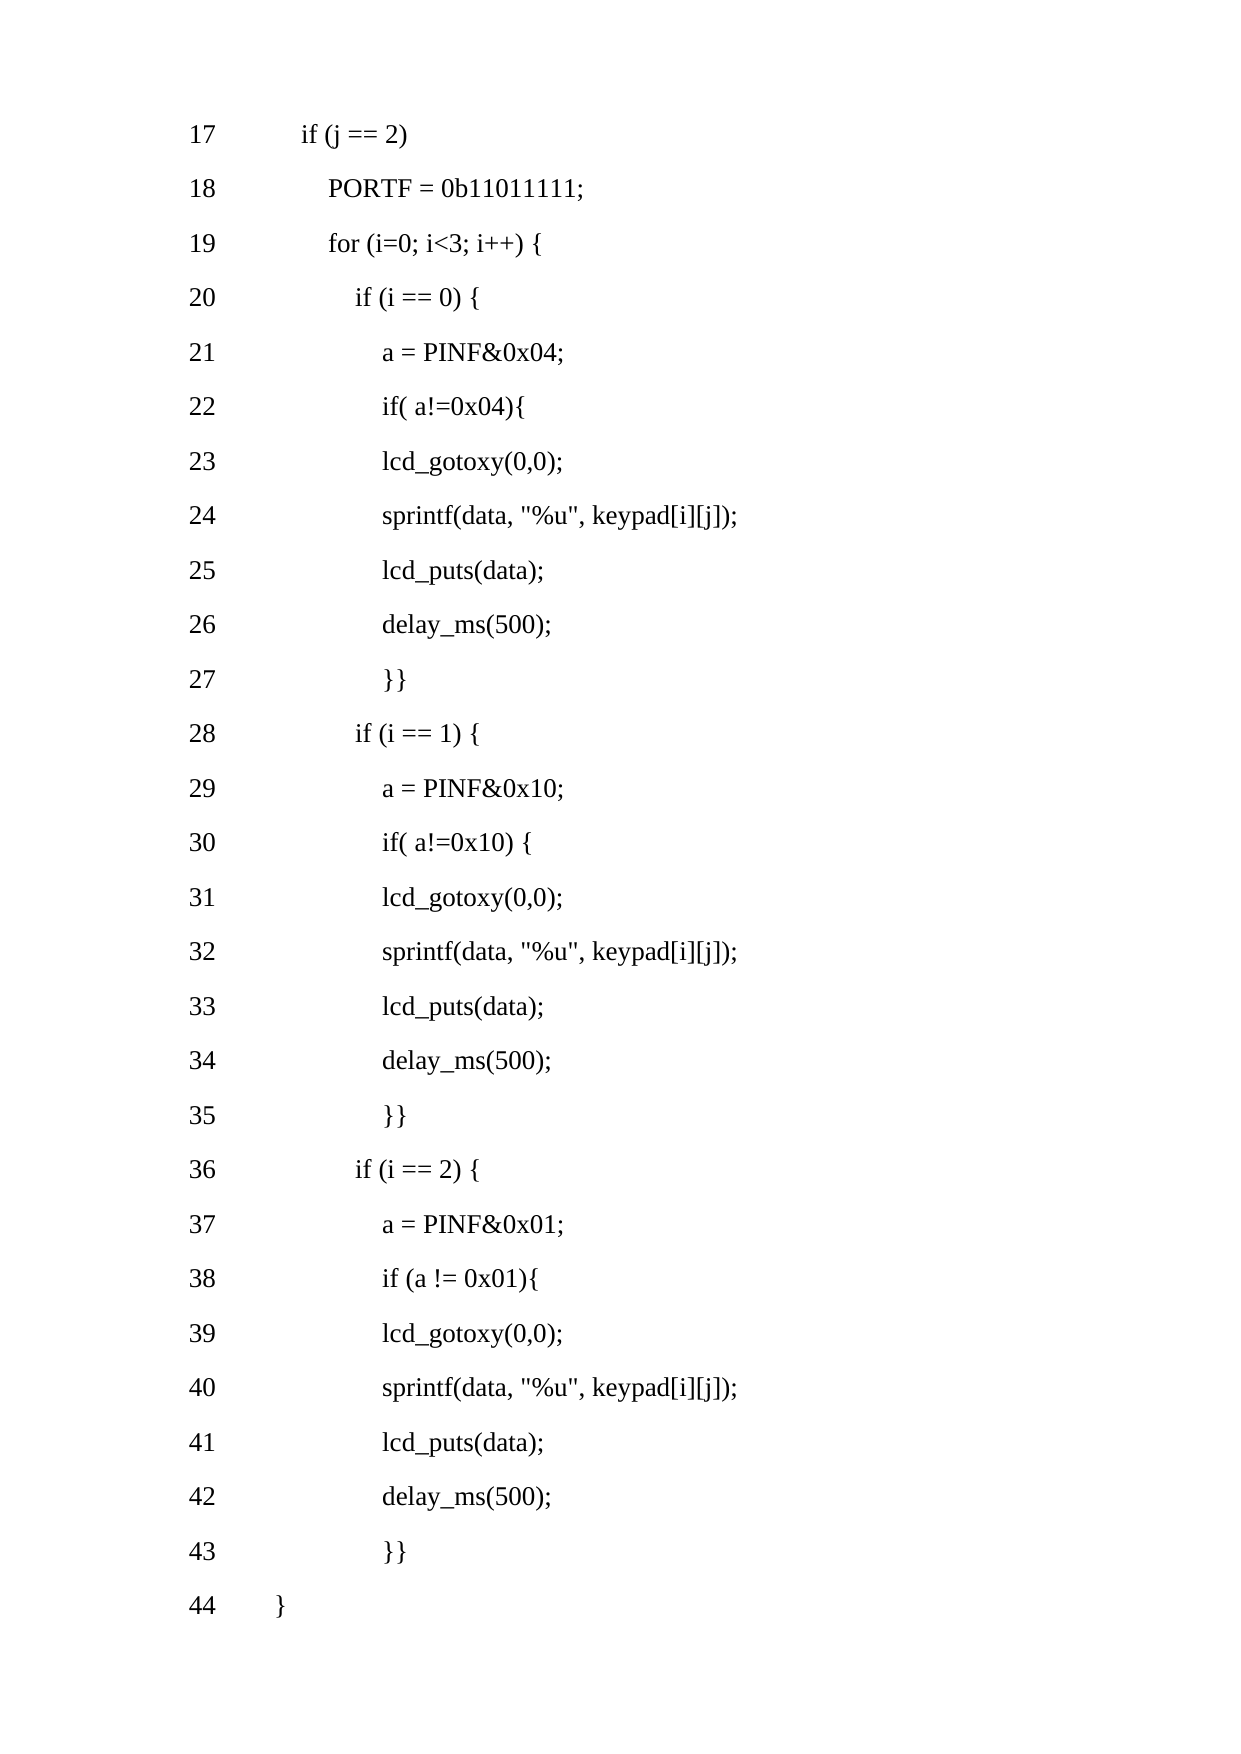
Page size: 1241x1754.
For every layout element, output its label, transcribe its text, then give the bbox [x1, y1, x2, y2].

table_cell 44 [177, 1589, 236, 1620]
table_cell 34 [177, 1044, 236, 1099]
table_cell 25 [177, 554, 236, 608]
table_cell 22 [177, 391, 236, 445]
table_cell lcd_puts(data); [236, 1426, 1121, 1480]
table_cell delay_ms(500); [236, 1480, 1121, 1534]
table_cell if (i == 1) { [236, 718, 1121, 772]
table_cell 36 [177, 1153, 236, 1208]
table_cell lcd_gotoxy(0,0); [236, 445, 1121, 499]
table_cell }} [236, 1535, 1121, 1589]
table_cell a = PINF&0x01; [236, 1208, 1121, 1262]
table_cell if( a!=0x04){ [236, 391, 1121, 445]
table_cell sprintf(data, "%u", keypad[i][j]); [236, 1371, 1121, 1426]
table_cell lcd_puts(data); [236, 554, 1121, 608]
table_cell 38 [177, 1262, 236, 1317]
table_cell }} [236, 1099, 1121, 1153]
table_cell 28 [177, 718, 236, 772]
table_cell 43 [177, 1535, 236, 1589]
table_cell lcd_gotoxy(0,0); [236, 881, 1121, 935]
table_cell 31 [177, 881, 236, 935]
table_cell PORTF = 0b11011111; [236, 173, 1121, 227]
table_cell 23 [177, 445, 236, 499]
table_cell if (j == 2) [236, 118, 1121, 173]
table_cell 17 [177, 118, 236, 173]
table_cell 41 [177, 1426, 236, 1480]
table_cell 24 [177, 500, 236, 554]
table_cell } [236, 1589, 1121, 1620]
table_cell 33 [177, 990, 236, 1044]
table_cell 26 [177, 609, 236, 663]
table_cell 32 [177, 935, 236, 990]
table_cell a = PINF&0x04; [236, 336, 1121, 391]
table_cell 30 [177, 826, 236, 881]
table_cell 39 [177, 1317, 236, 1371]
table_cell lcd_puts(data); [236, 990, 1121, 1044]
table_cell 42 [177, 1480, 236, 1534]
table_cell delay_ms(500); [236, 609, 1121, 663]
table_cell sprintf(data, "%u", keypad[i][j]); [236, 500, 1121, 554]
table_cell if (i == 0) { [236, 282, 1121, 336]
table_cell 21 [177, 336, 236, 391]
table_cell if( a!=0x10) { [236, 826, 1121, 881]
table_cell 27 [177, 663, 236, 717]
table_cell if (a != 0x01){ [236, 1262, 1121, 1317]
table_cell lcd_gotoxy(0,0); [236, 1317, 1121, 1371]
table_cell 19 [177, 227, 236, 282]
table_cell 20 [177, 282, 236, 336]
table_cell delay_ms(500); [236, 1044, 1121, 1099]
table_cell 35 [177, 1099, 236, 1153]
table_cell 37 [177, 1208, 236, 1262]
table_cell 29 [177, 772, 236, 826]
table_cell 40 [177, 1371, 236, 1426]
table_cell if (i == 2) { [236, 1153, 1121, 1208]
table_cell }} [236, 663, 1121, 717]
table_cell a = PINF&0x10; [236, 772, 1121, 826]
table_cell 18 [177, 173, 236, 227]
table_cell for (i=0; i<3; i++) { [236, 227, 1121, 282]
table_cell sprintf(data, "%u", keypad[i][j]); [236, 935, 1121, 990]
